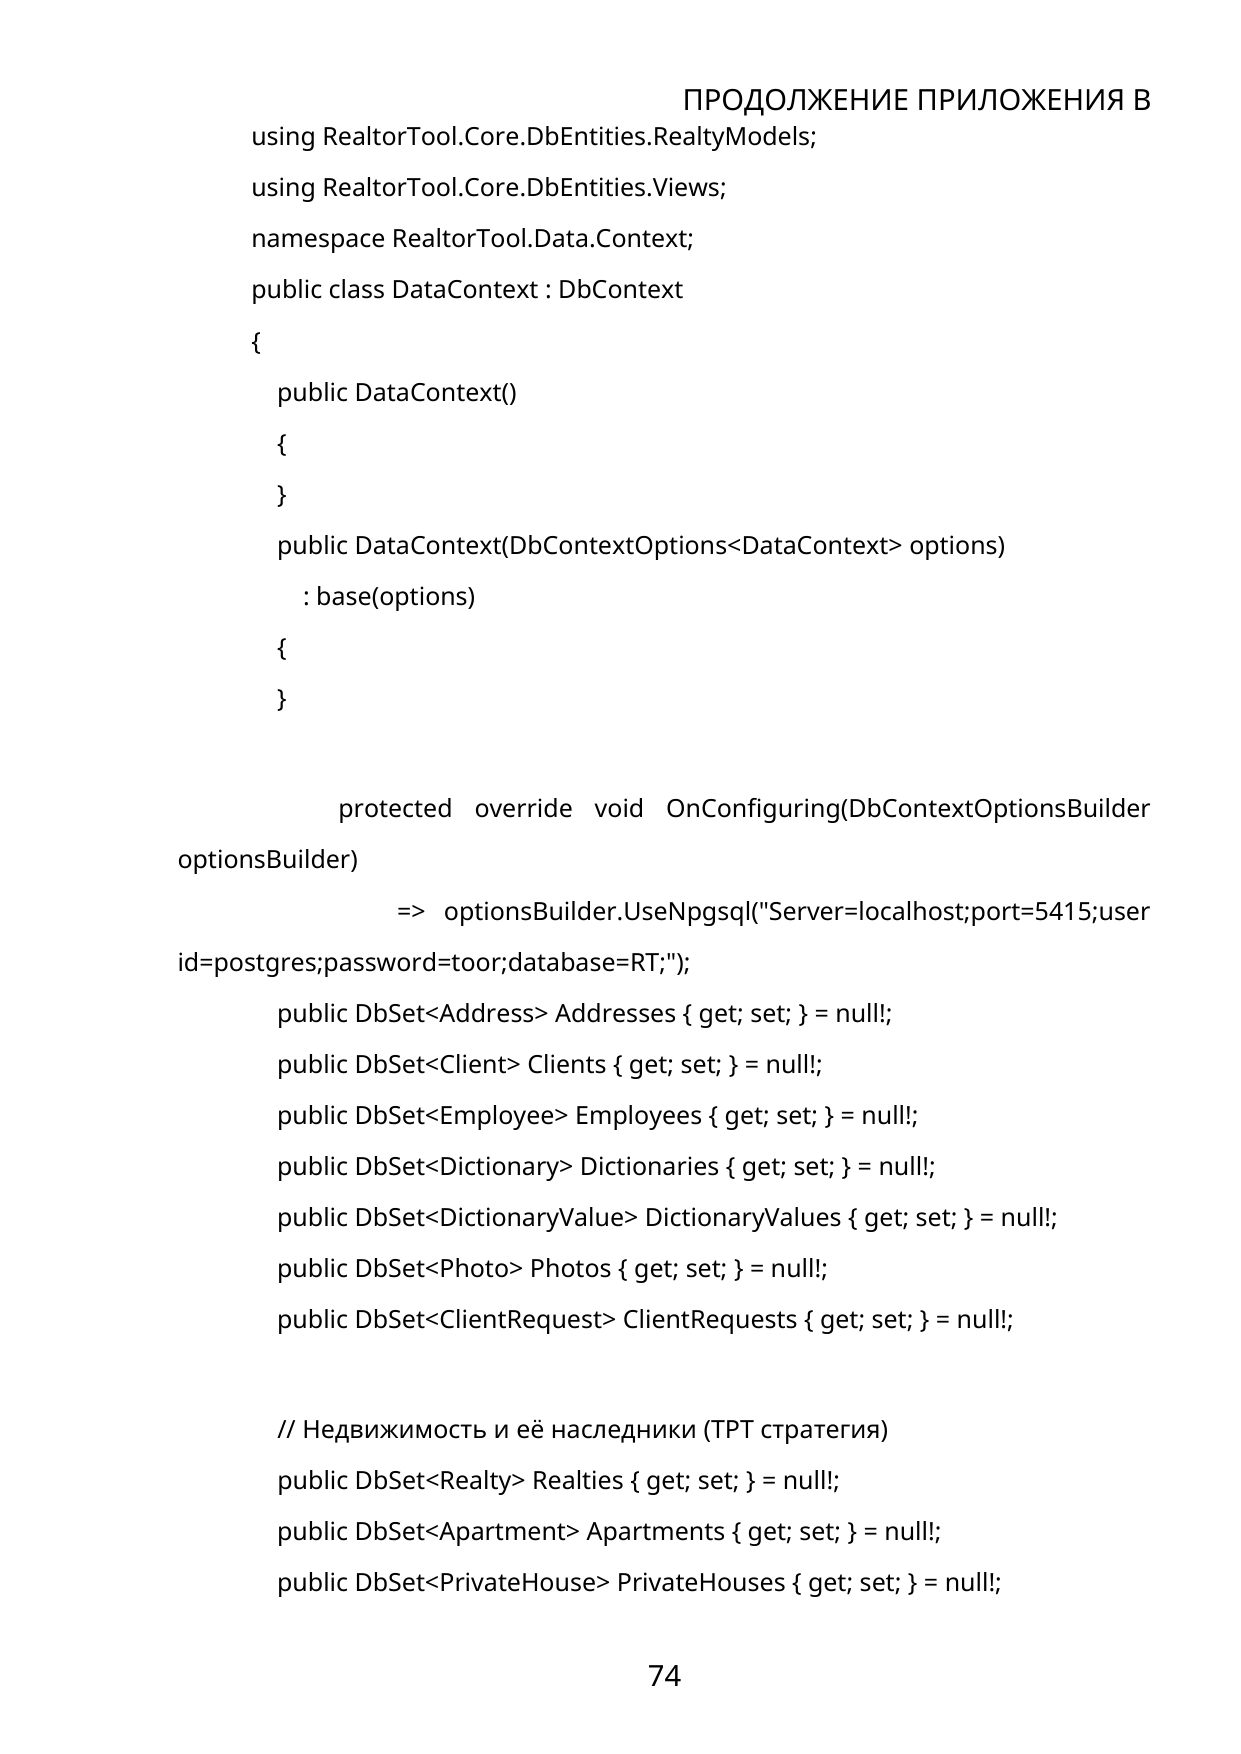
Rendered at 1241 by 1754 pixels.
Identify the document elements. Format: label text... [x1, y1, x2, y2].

text public DbSet<Address> Addresses { get; set; } = null!; [177, 995, 1152, 1029]
text public DbSet<ClientRequest> ClientRequests { get; set; } = null!; [177, 1301, 1152, 1336]
text public DbSet<Photo> Photos { get; set; } = null!; [177, 1250, 1152, 1284]
text namespace RealtorTool.Data.Context; [177, 221, 1152, 255]
text public DbSet<Employee> Employees { get; set; } = null!; [177, 1097, 1152, 1131]
text public DbSet<DictionaryValue> DictionaryValues { get; set; } = null!; [177, 1199, 1152, 1233]
text } [177, 681, 1152, 714]
text { [177, 323, 1152, 357]
text public DbSet<Apartment> Apartments { get; set; } = null!; [177, 1514, 1152, 1548]
text public DbSet<PrivateHouse> PrivateHouses { get; set; } = null!; [177, 1565, 1152, 1599]
text : base(options) [177, 578, 1152, 612]
text public DbSet<Client> Clients { get; set; } = null!; [177, 1046, 1152, 1080]
text { [177, 629, 1152, 663]
text using RealtorTool.Core.DbEntities.RealtyModels; [177, 119, 1152, 153]
text public DataContext(DbContextOptions<DataContext> options) [177, 527, 1152, 561]
text => optionsBuilder.UseNpgsql("Server=localhost;port=5415;user id=postgres;password=toor;database=RT;"); [177, 893, 1152, 978]
text } [177, 476, 1152, 510]
text public DbSet<Dictionary> Dictionaries { get; set; } = null!; [177, 1148, 1152, 1182]
text // Недвижимость и её наследники (TPT стратегия) [177, 1412, 1152, 1446]
text { [177, 425, 1152, 459]
text public DbSet<Realty> Realties { get; set; } = null!; [177, 1463, 1152, 1497]
text using RealtorTool.Core.DbEntities.Views; [177, 170, 1152, 204]
text public class DataContext : DbContext [177, 272, 1152, 306]
text protected override void OnConfiguring(DbContextOptionsBuilder optionsBuilder) [177, 791, 1152, 876]
text public DataContext() [177, 374, 1152, 408]
